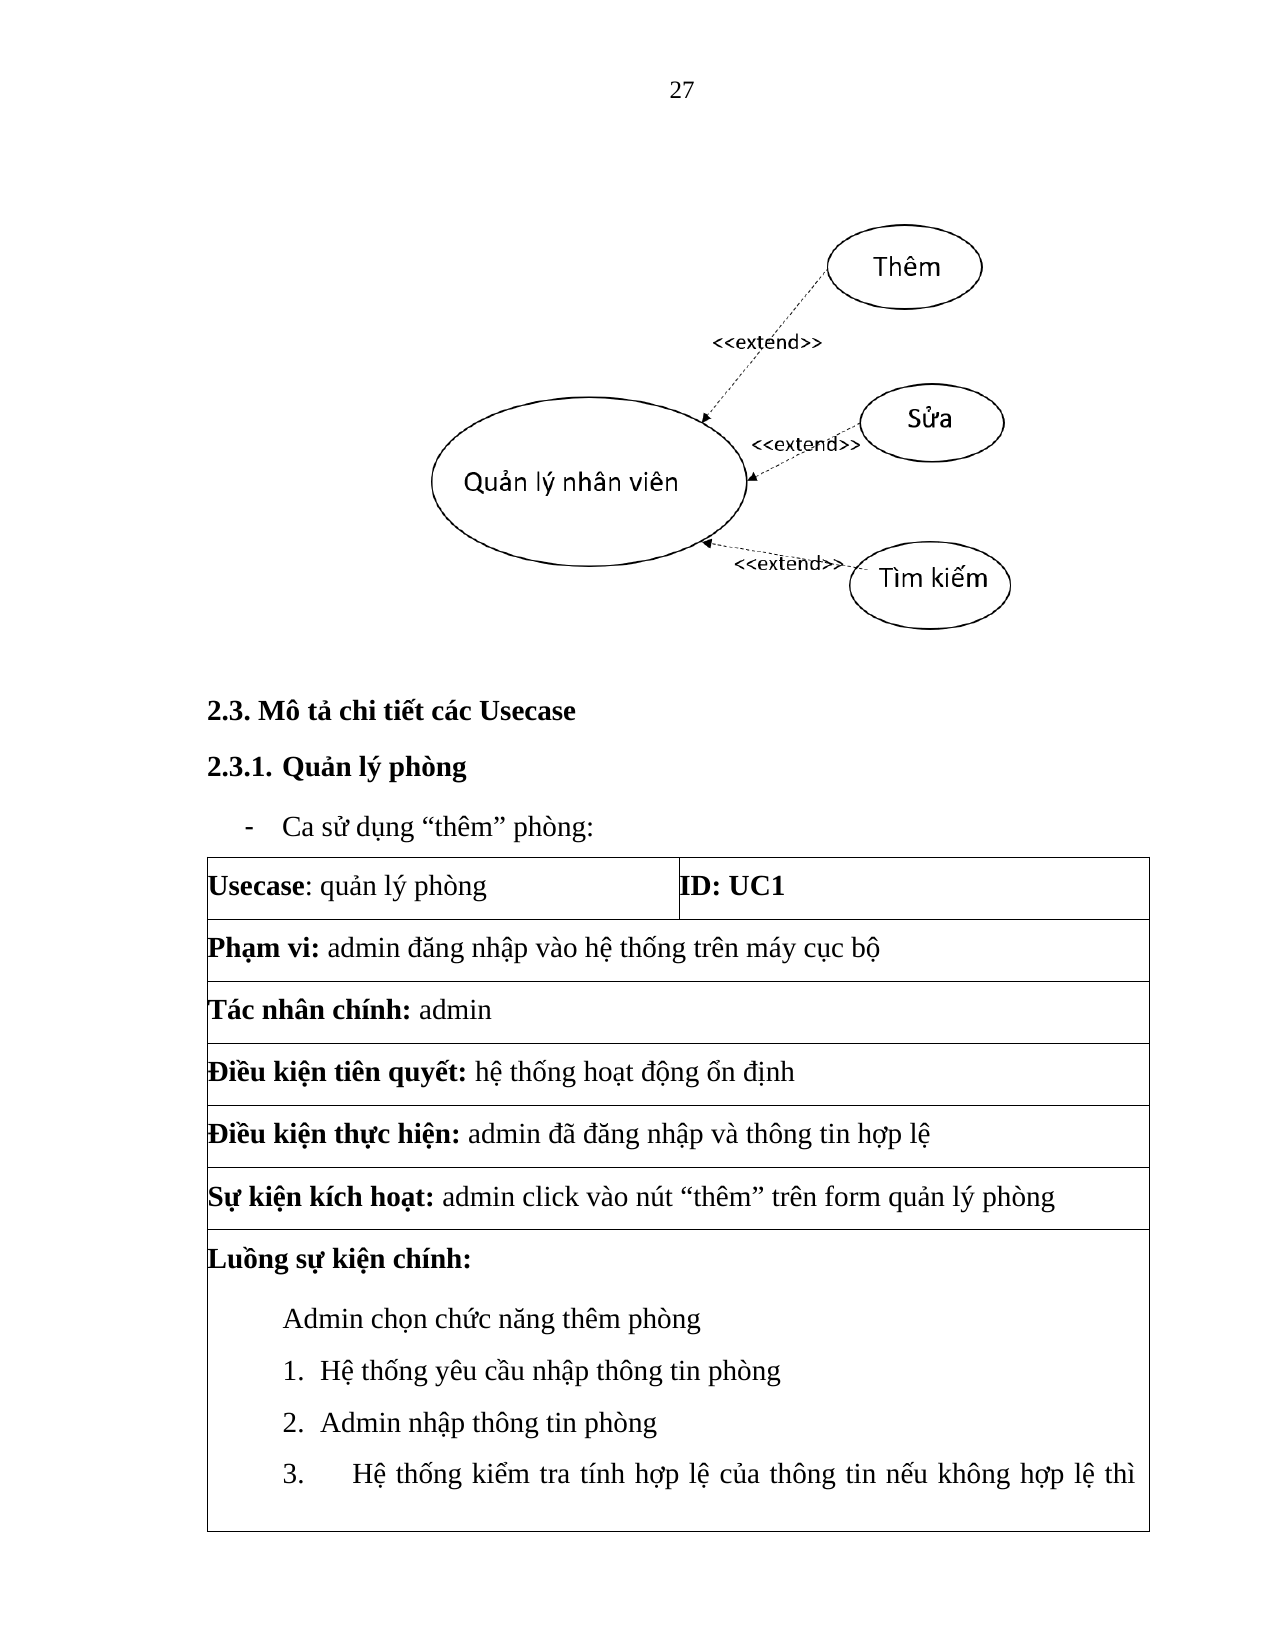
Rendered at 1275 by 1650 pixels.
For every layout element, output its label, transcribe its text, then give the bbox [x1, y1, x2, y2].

table_header Usecase: quản lý phòng [208, 858, 679, 919]
subtitle Quản lý phòng [207, 749, 1157, 783]
table_cell Điều kiện thực hiện: admin đã đăng nhập và thông tin hợp lệ [208, 1106, 1149, 1167]
table_cell Phạm vi: admin đăng nhập vào hệ thống trên máy cục bộ [208, 920, 1149, 981]
table_cell Sự kiện kích hoạt: admin click vào nút “thêm” trên form quản lý phòng [208, 1168, 1149, 1229]
list Ca sử dụng “thêm” phòng: [244, 805, 817, 845]
table_cell Tác nhân chính: admin [208, 982, 1149, 1043]
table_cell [208, 1230, 1149, 1531]
table_header ID: UC1 [680, 858, 1149, 919]
table_cell Điều kiện tiên quyết: hệ thống hoạt động ổn định [208, 1044, 1149, 1105]
picture [370, 147, 1068, 672]
subtitle Mô tả chi tiết các Usecase [207, 693, 1157, 727]
